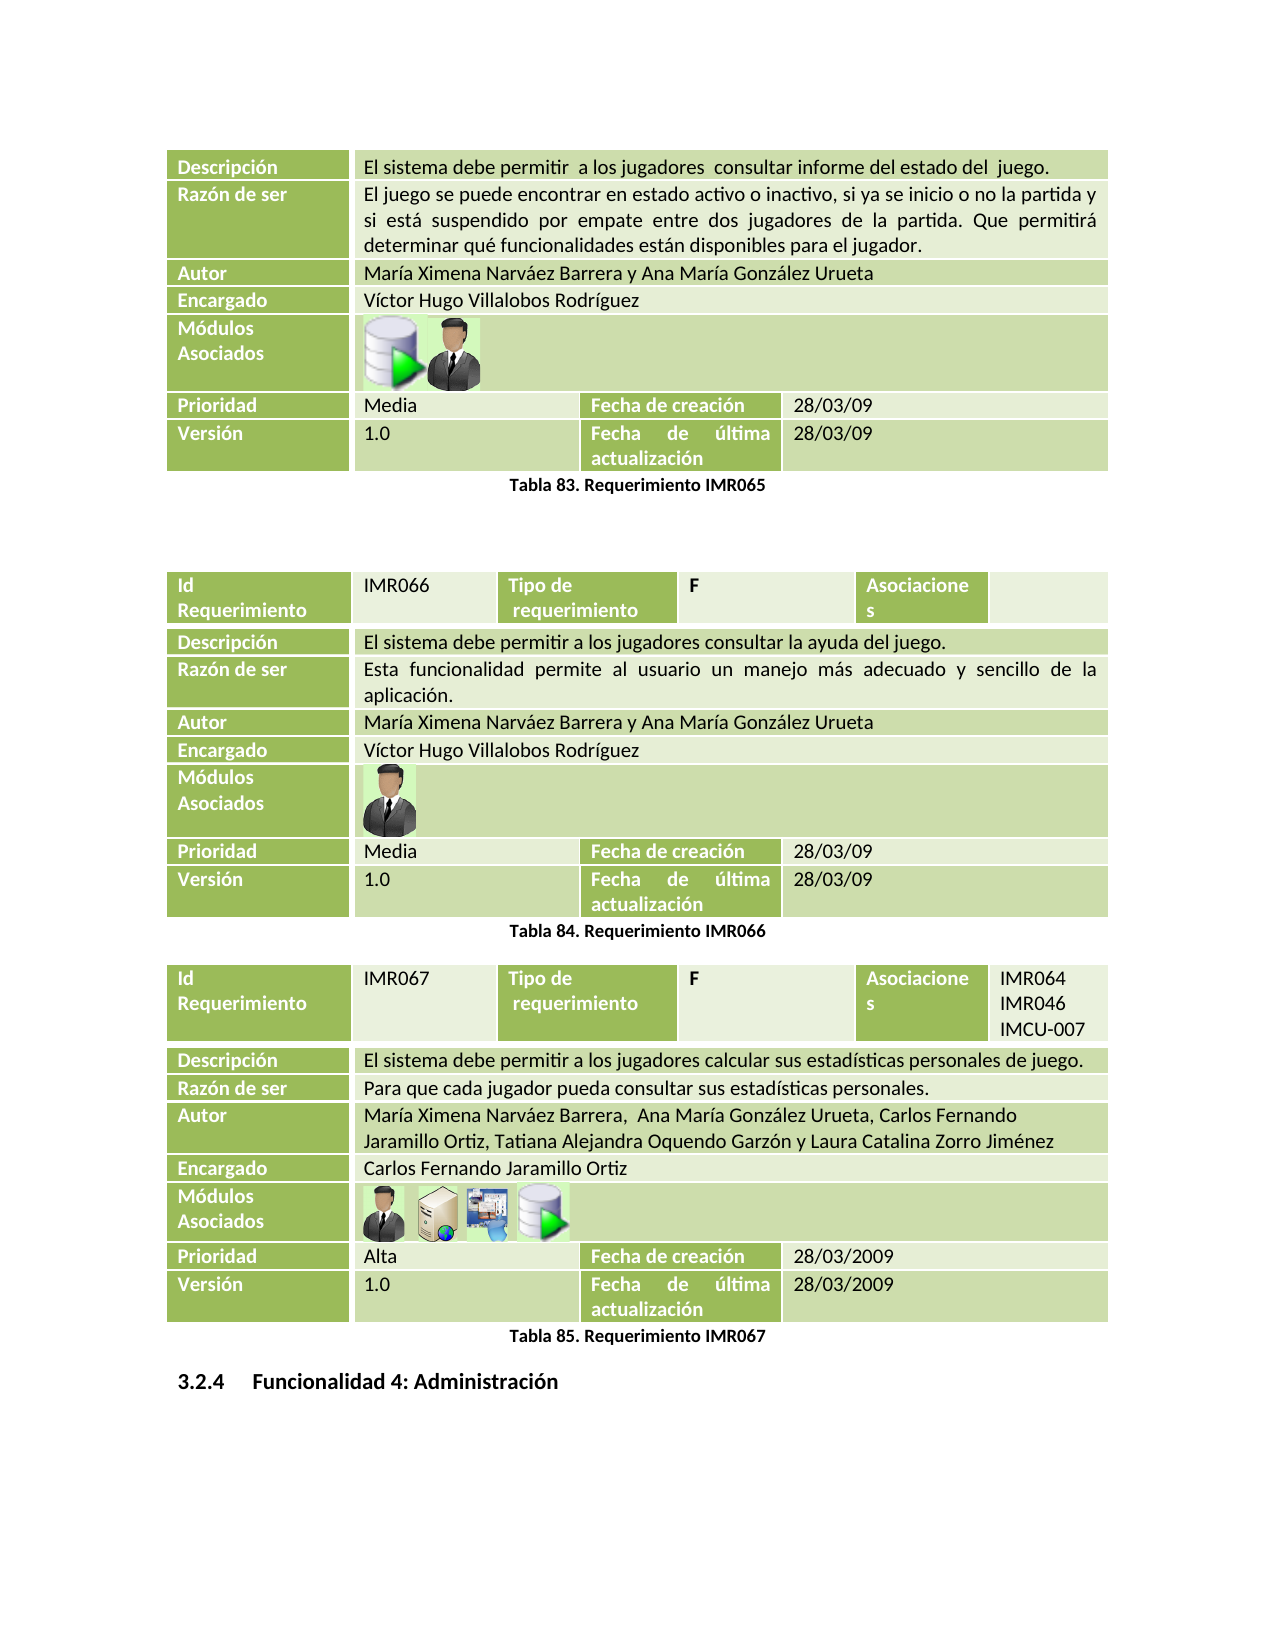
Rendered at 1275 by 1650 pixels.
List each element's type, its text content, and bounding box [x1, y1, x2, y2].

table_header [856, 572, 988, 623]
table_cell [355, 315, 363, 391]
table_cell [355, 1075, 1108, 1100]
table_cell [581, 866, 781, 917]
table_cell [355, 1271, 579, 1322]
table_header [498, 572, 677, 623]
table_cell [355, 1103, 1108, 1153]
text Tabla 85. Requerimiento IMR067 [177, 1324, 1098, 1347]
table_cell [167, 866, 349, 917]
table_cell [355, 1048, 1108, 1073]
picture [418, 1186, 458, 1242]
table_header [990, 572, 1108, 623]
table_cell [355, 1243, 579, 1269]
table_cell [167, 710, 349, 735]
text Tabla 83. Requerimiento IMR065 [177, 473, 1098, 496]
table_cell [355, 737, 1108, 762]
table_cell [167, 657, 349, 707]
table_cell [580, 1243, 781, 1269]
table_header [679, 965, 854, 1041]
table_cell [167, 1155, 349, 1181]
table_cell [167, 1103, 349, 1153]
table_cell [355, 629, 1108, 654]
picture [363, 1186, 405, 1242]
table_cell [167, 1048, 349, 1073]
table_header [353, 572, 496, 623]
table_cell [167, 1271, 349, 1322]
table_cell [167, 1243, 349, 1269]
table_cell Descripción [167, 150, 349, 179]
table_cell Razón de ser [167, 181, 349, 258]
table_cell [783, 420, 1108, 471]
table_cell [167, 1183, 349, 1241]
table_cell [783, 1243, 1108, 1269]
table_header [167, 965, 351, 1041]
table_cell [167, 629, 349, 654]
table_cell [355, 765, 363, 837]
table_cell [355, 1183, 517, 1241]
picture [363, 764, 416, 837]
text Tabla 84. Requerimiento IMR066 [177, 919, 1098, 942]
table_cell Media [355, 393, 579, 418]
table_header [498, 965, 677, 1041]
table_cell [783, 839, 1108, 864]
table_cell Versión [167, 420, 349, 471]
table_cell Prioridad [167, 393, 349, 418]
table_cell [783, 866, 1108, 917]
table_cell [428, 315, 1108, 391]
picture [517, 1182, 570, 1242]
table_cell Víctor Hugo Villalobos Rodríguez [355, 287, 1108, 313]
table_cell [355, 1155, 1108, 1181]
picture [363, 314, 481, 391]
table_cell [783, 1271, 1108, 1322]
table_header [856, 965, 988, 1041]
table_cell Fecha de última actualización [581, 420, 781, 471]
table_cell Módulos Asociados [167, 315, 349, 391]
table_cell Fecha de creación [580, 393, 781, 418]
table_cell 1.0 [355, 420, 579, 471]
table_cell 28/03/09 [783, 393, 1108, 418]
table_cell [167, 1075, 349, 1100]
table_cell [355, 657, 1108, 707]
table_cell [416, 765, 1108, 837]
picture [466, 1188, 508, 1242]
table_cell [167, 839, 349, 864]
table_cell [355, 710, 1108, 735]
table_cell El juego se puede encontrar en estado activo o inactivo, si ya se inicio o no la partida y si está suspendido por empate entre dos jugadores de la partida. Que permitirá determinar qué funcionalidades están disponibles para el jugador. [355, 181, 1108, 258]
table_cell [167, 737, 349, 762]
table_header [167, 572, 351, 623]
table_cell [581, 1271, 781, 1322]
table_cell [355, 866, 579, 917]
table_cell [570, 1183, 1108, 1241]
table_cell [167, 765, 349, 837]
list Funcionalidad 4: Administración [177, 1367, 1098, 1396]
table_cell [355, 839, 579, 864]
table_cell El sistema debe permitir a los jugadores consultar informe del estado del juego. [355, 150, 1108, 179]
table_cell María Ximena Narváez Barrera y Ana María González Urueta [355, 260, 1108, 285]
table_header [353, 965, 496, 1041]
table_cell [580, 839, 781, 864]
table_cell Autor [167, 260, 349, 285]
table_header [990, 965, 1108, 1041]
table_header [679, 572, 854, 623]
table_cell Encargado [167, 287, 349, 313]
